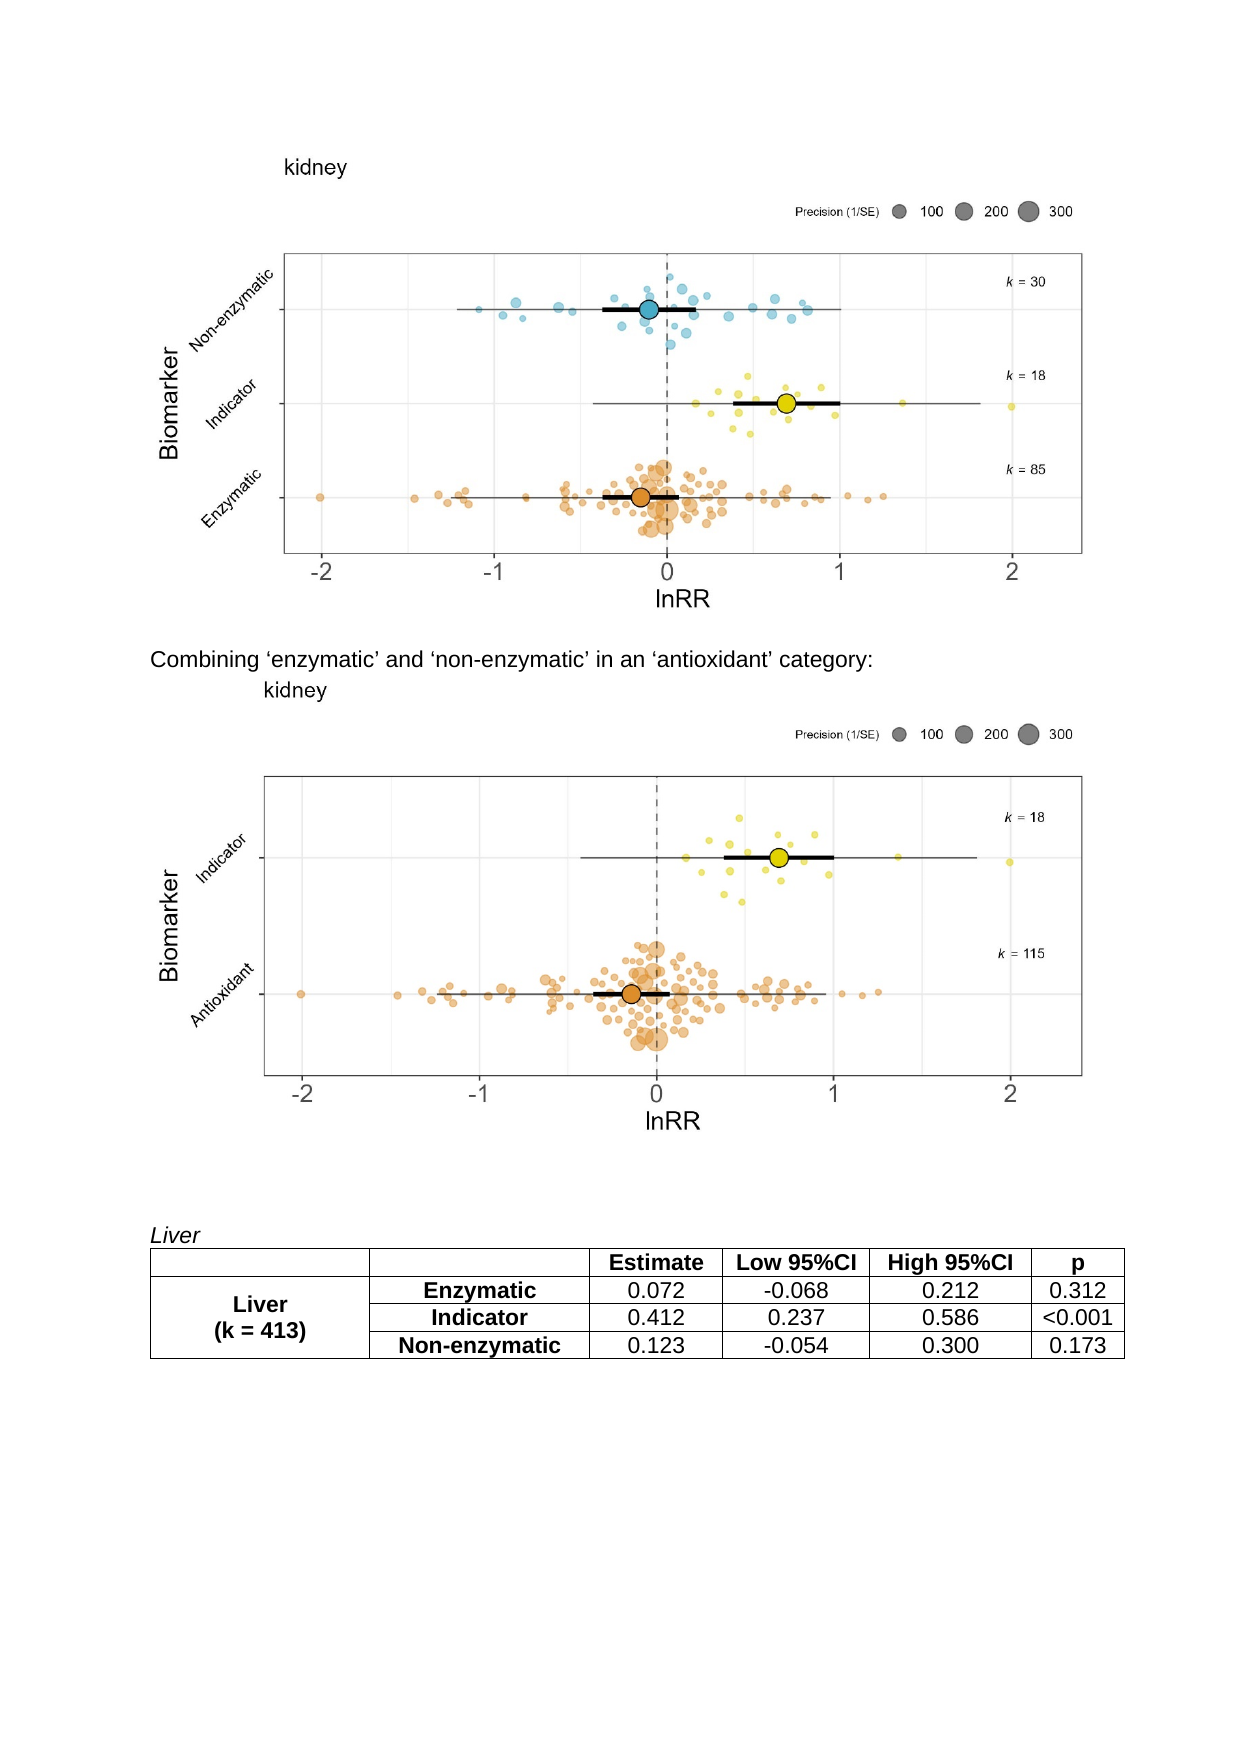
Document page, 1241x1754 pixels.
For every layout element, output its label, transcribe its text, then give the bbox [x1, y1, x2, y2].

table_header p [1032, 1249, 1124, 1276]
picture [150, 672, 1091, 1143]
table_header [370, 1249, 589, 1276]
table_header Low 95%CI [723, 1249, 869, 1276]
table_cell 0.123 [590, 1332, 722, 1358]
table_cell 0.212 [870, 1277, 1031, 1303]
table_cell -0.054 [723, 1332, 869, 1358]
table_cell Enzymatic [370, 1277, 589, 1303]
text Combining ‘enzymatic’ and ‘non-enzymatic’ in an ‘antioxidant’ category: [150, 646, 1090, 672]
table_cell 0.072 [590, 1277, 722, 1303]
table_cell 0.312 [1032, 1277, 1124, 1303]
table_cell <0.001 [1032, 1304, 1124, 1331]
table_header Estimate [590, 1249, 722, 1276]
table_cell Indicator [370, 1304, 589, 1331]
table_cell Liver (k = 413) [151, 1277, 369, 1358]
table_header High 95%CI [870, 1249, 1031, 1276]
table_cell -0.068 [723, 1277, 869, 1303]
table_cell 0.237 [723, 1304, 869, 1331]
table_cell 0.173 [1032, 1332, 1124, 1358]
table_cell 0.412 [590, 1304, 722, 1331]
table_cell Non-enzymatic [370, 1332, 589, 1358]
table_cell 0.300 [870, 1332, 1031, 1358]
table_header [151, 1249, 369, 1276]
text Liver [150, 1222, 1090, 1248]
table_cell 0.586 [870, 1304, 1031, 1331]
picture [150, 150, 1091, 621]
